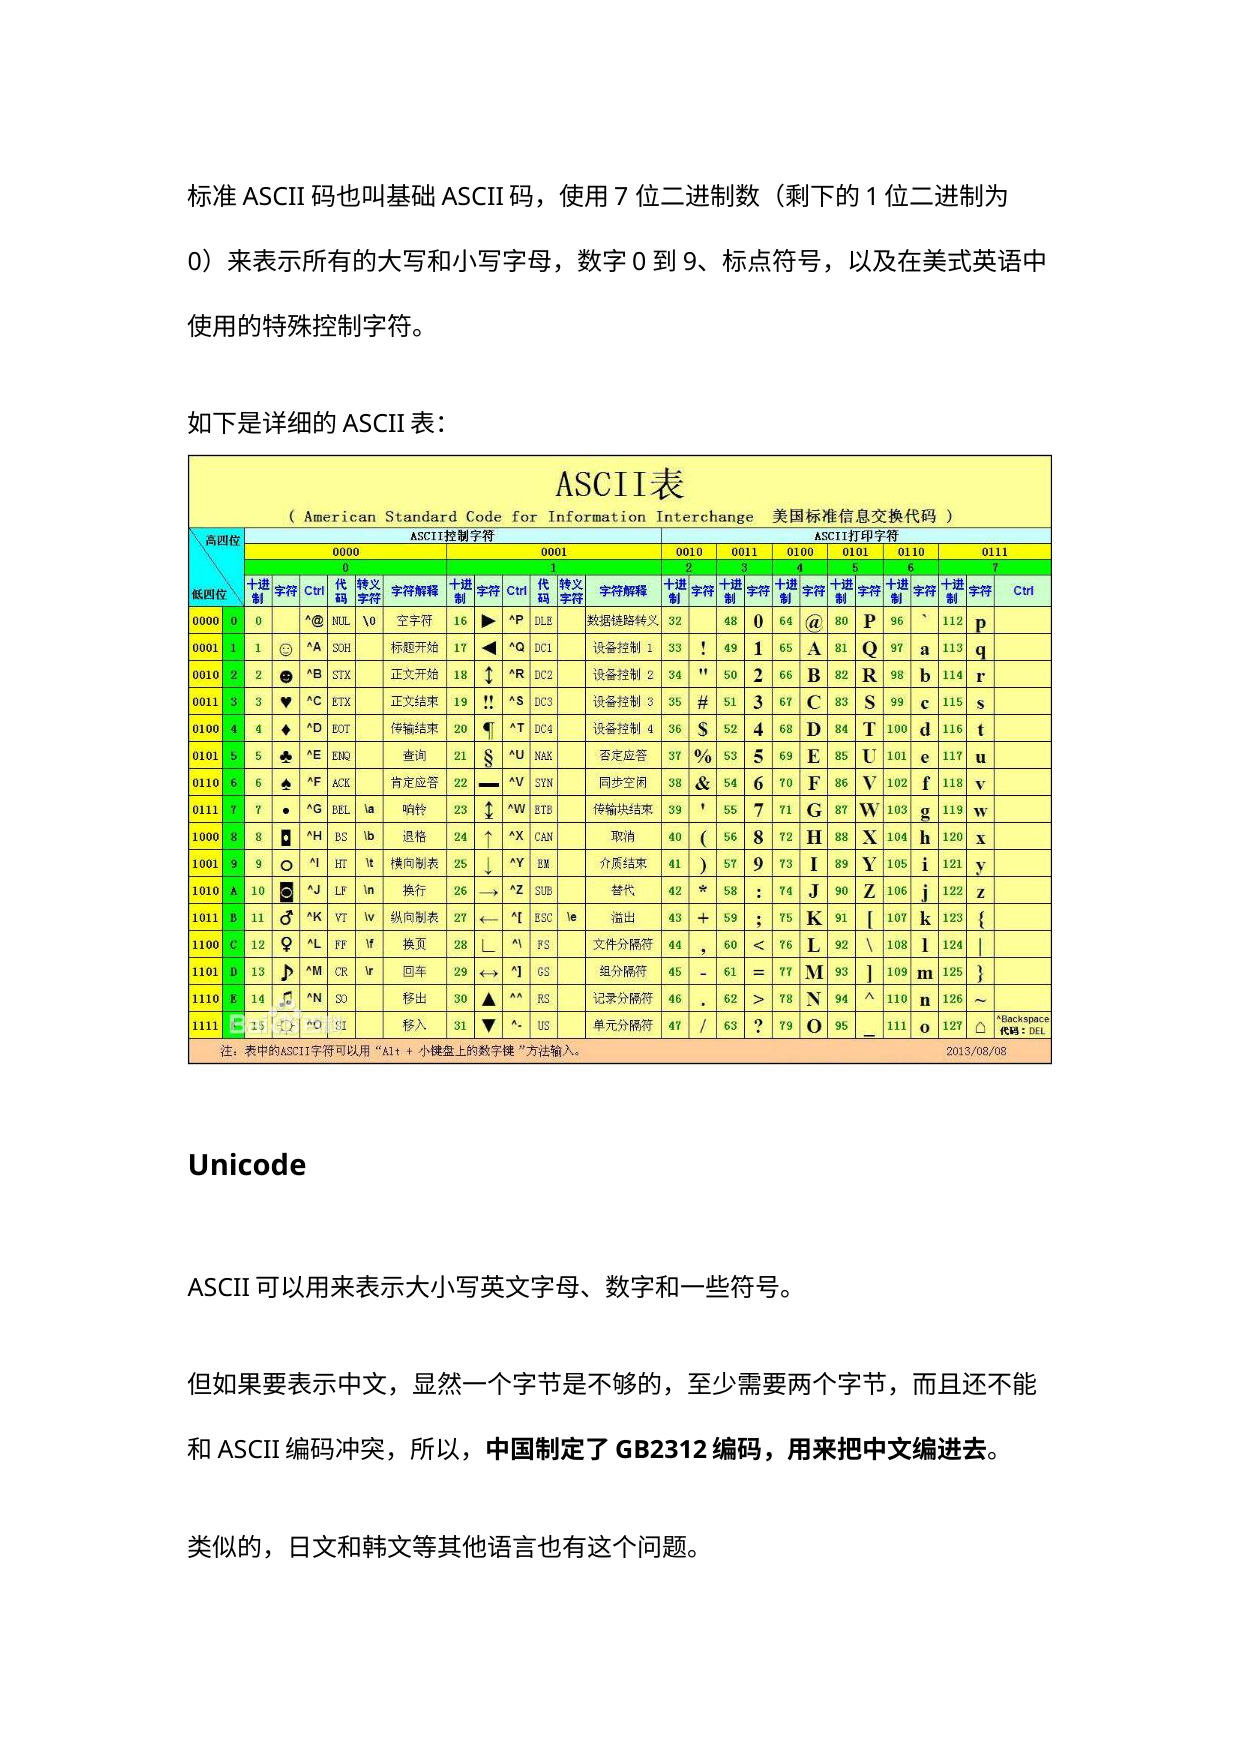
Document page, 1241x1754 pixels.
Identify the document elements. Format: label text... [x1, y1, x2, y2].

text 标准ASCII 码也叫基础ASCII码，使用7 位二进制数（剩下的1位二进制为0）来表示所有的大写和小写字母，数字0 到9、标点符号，以及在美式英语中使用的特殊控制字符。 [187, 162, 1053, 357]
text ASCII可以用来表示大小写英文字母、数字和一些符号。 [187, 1253, 1053, 1318]
text 但如果要表示中文，显然一个字节是不够的，至少需要两个字节，而且还不能和ASCII编码冲突，所以，中国制定了GB2312编码，用来把中文编进去。 [187, 1350, 1053, 1480]
text 如下是详细的ASCII表： [187, 389, 1053, 454]
text 类似的，日文和韩文等其他语言也有这个问题。 [187, 1513, 1053, 1578]
subtitle Unicode [187, 1132, 1053, 1197]
picture [187, 454, 1053, 1065]
